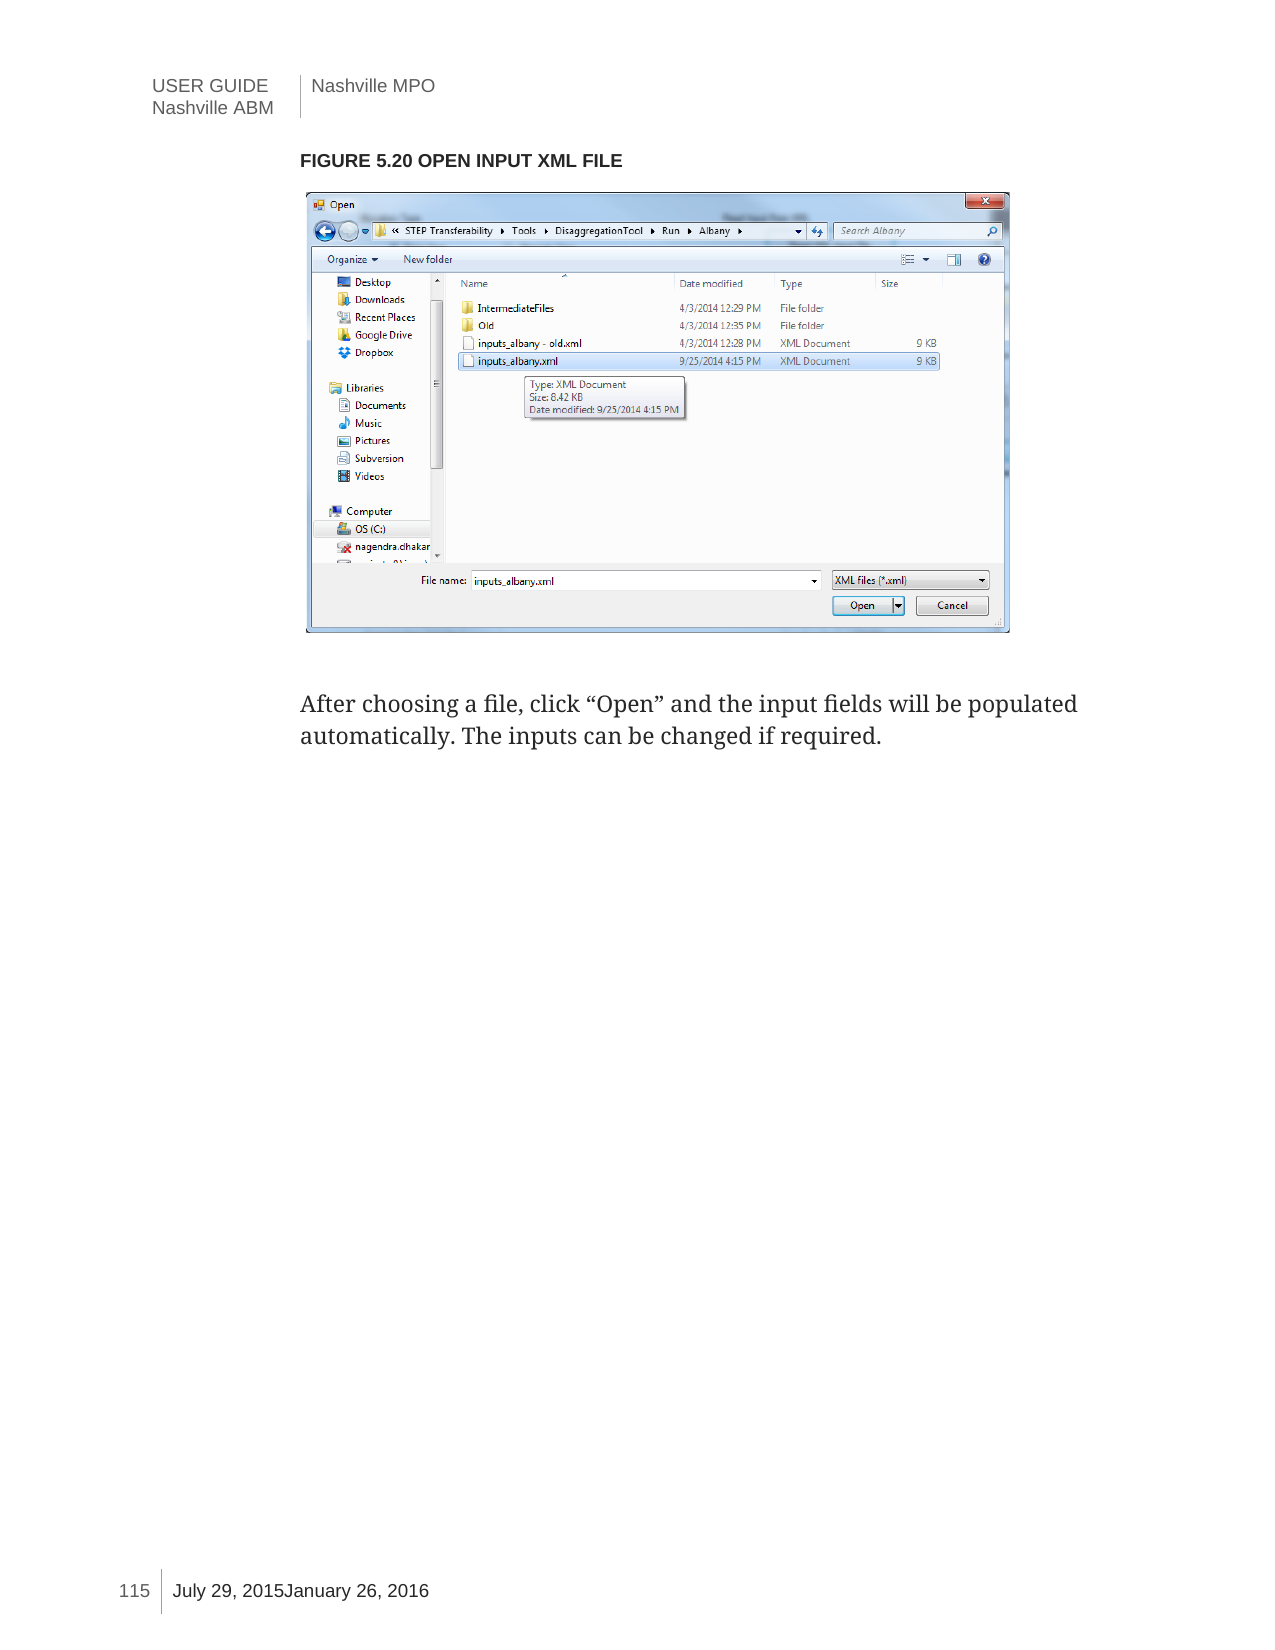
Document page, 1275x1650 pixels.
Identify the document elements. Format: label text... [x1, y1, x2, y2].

picture [306, 192, 1010, 633]
text After choosing a file, click “Open” and the input fields will be populated automatically. The inputs can be changed if required. [300, 688, 1125, 751]
